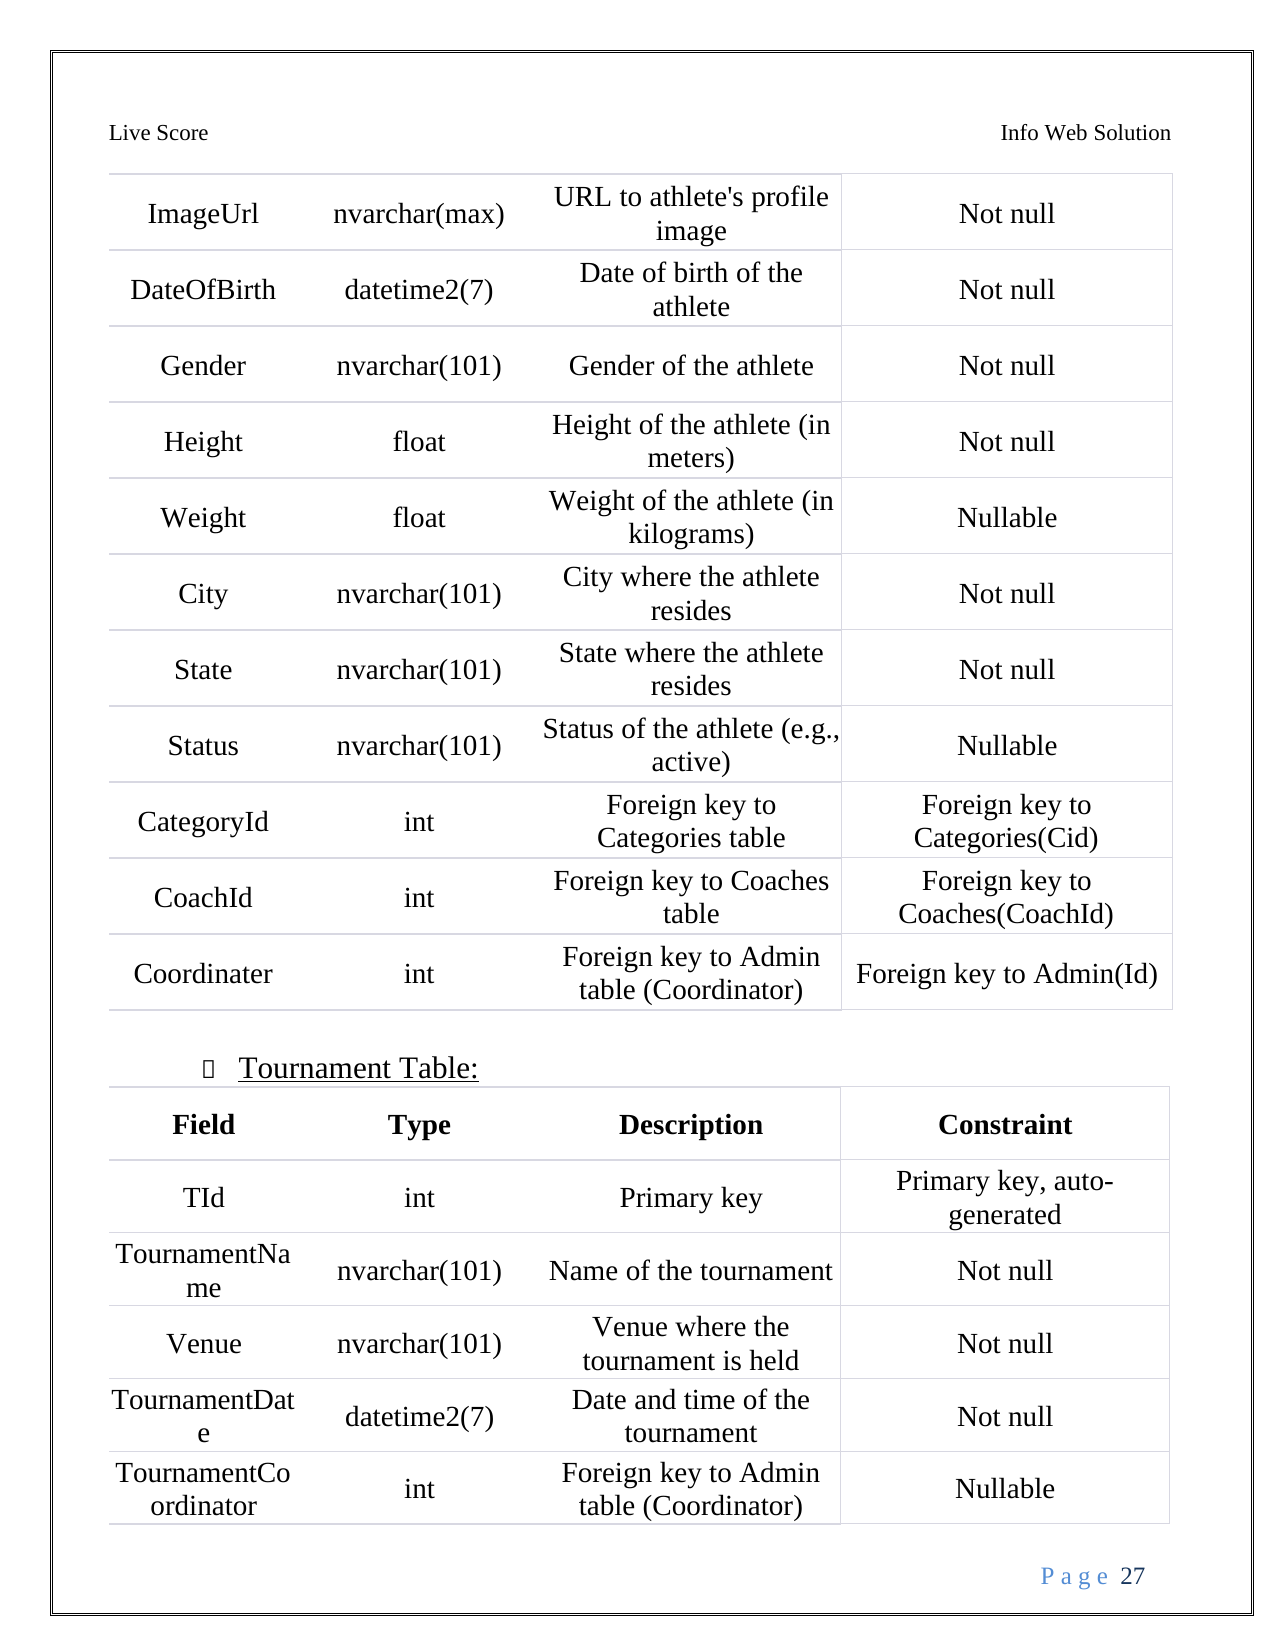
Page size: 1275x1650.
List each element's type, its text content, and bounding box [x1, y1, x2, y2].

table_cell datetime2(7) [305, 251, 524, 325]
table_cell Primary key [525, 1161, 840, 1232]
table_cell City [109, 555, 304, 629]
table_cell Not null [842, 554, 1172, 629]
table_cell TId [109, 1161, 316, 1232]
table_cell Nullable [842, 706, 1172, 781]
table_cell Foreign key to Coaches table [524, 859, 841, 933]
table_cell City where the athlete resides [524, 555, 841, 629]
table_cell datetime2(7) [316, 1379, 525, 1451]
table_cell nvarchar(101) [316, 1306, 525, 1377]
table_cell CategoryId [109, 783, 304, 857]
table_cell Not null [841, 1379, 1169, 1451]
table_cell DateOfBirth [109, 251, 304, 325]
table_cell Foreign key to Categories table [524, 783, 841, 857]
table_cell nvarchar(101) [305, 631, 524, 705]
table_cell Foreign key to Admin table (Coordinator) [525, 1452, 840, 1523]
table_cell Status of the athlete (e.g., active) [524, 707, 841, 781]
table_cell TournamentCo ordinator [109, 1452, 316, 1523]
table_cell Not null [841, 1306, 1169, 1377]
table_cell Date of birth of the athlete [524, 251, 841, 325]
table_header Field [109, 1088, 316, 1159]
table_cell float [305, 479, 524, 553]
table_header nvarchar(max) [305, 175, 524, 249]
table_cell Foreign key to Admin(Id) [842, 934, 1172, 1009]
table_cell TournamentNa me [109, 1233, 316, 1305]
table_cell Foreign key to Coaches(CoachId) [842, 858, 1172, 933]
table_cell nvarchar(101) [305, 707, 524, 781]
table_cell Height [109, 403, 304, 477]
table_cell int [316, 1452, 525, 1523]
table_cell Primary key, auto- generated [841, 1160, 1169, 1232]
table_cell int [305, 859, 524, 933]
table_cell Venue [109, 1306, 316, 1377]
table_cell int [316, 1161, 525, 1232]
table_cell nvarchar(101) [305, 327, 524, 401]
table_header URL to athlete's profile image [524, 175, 841, 249]
table_cell TournamentDat e [109, 1379, 316, 1451]
table_cell Gender [109, 327, 304, 401]
table_cell Not null [842, 402, 1172, 477]
table_header Type [316, 1088, 525, 1159]
table_cell Name of the tournament [525, 1233, 840, 1305]
table_cell Foreign key to Admin table (Coordinator) [524, 935, 841, 1009]
table_cell State [109, 631, 304, 705]
table_cell int [305, 783, 524, 857]
table_cell Status [109, 707, 304, 781]
table_header Constraint [841, 1087, 1169, 1159]
table_cell Not null [842, 630, 1172, 705]
table_cell Not null [842, 326, 1172, 401]
table_cell Nullable [842, 478, 1172, 553]
table_cell Nullable [841, 1452, 1169, 1523]
table_header Description [525, 1088, 840, 1159]
table_cell Weight of the athlete (in kilograms) [524, 479, 841, 553]
table_cell Coordinater [109, 935, 304, 1009]
table_cell Not null [842, 250, 1172, 325]
table_cell nvarchar(101) [316, 1233, 525, 1305]
table_cell Date and time of the tournament [525, 1379, 840, 1451]
table_cell int [305, 935, 524, 1009]
table_cell Venue where the tournament is held [525, 1306, 840, 1377]
table_cell State where the athlete resides [524, 631, 841, 705]
table_cell Height of the athlete (in meters) [524, 403, 841, 477]
table_cell Gender of the athlete [524, 327, 841, 401]
table_cell Foreign key to Categories(Cid) [842, 782, 1172, 857]
table_cell Not null [841, 1233, 1169, 1305]
table_cell float [305, 403, 524, 477]
table_cell Weight [109, 479, 304, 553]
table_cell nvarchar(101) [305, 555, 524, 629]
table_header Not null [842, 174, 1172, 249]
subtitle Tournament Table: [201, 1049, 1251, 1086]
table_cell CoachId [109, 859, 304, 933]
table_header ImageUrl [109, 175, 304, 249]
